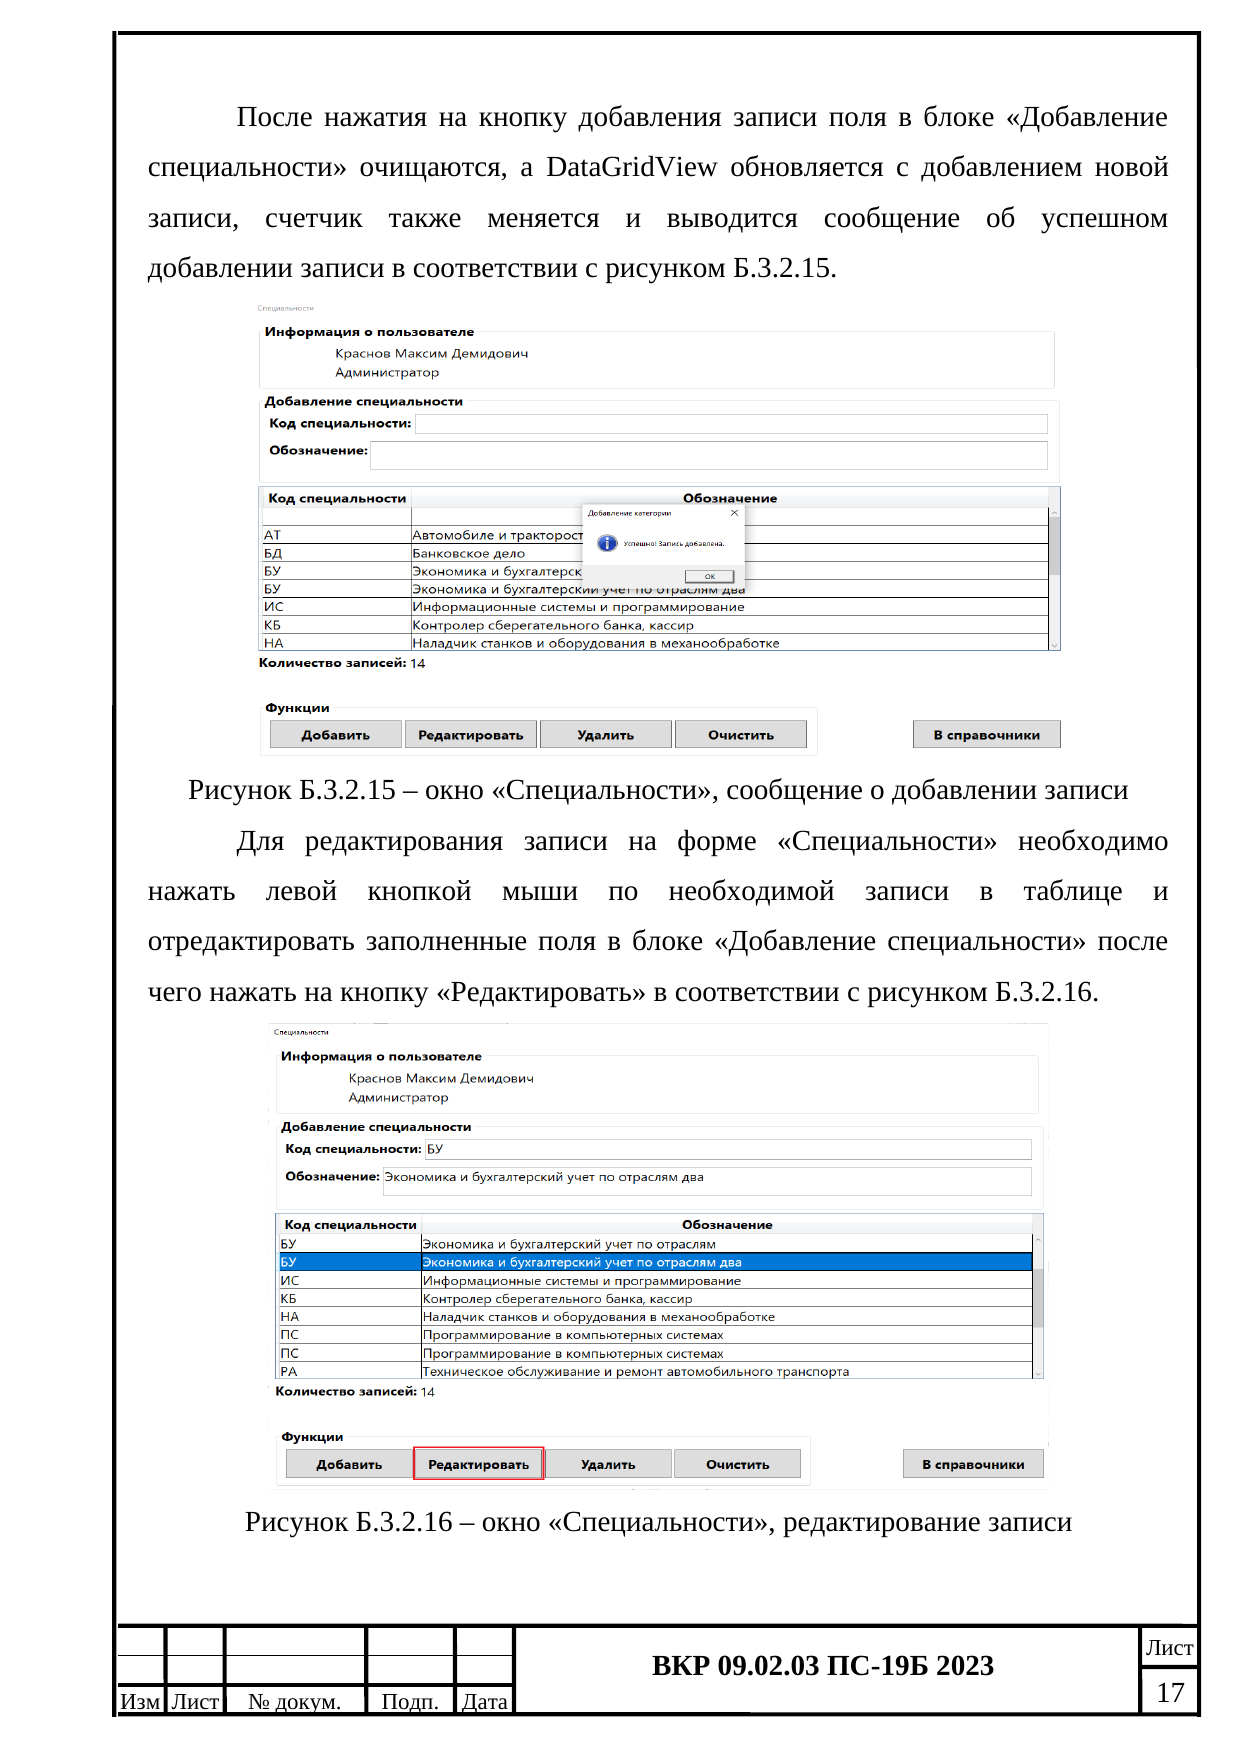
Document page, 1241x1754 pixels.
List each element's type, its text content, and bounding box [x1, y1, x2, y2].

text Для редактирования записи на форме «Специальности» необходимо нажать левой кнопкой мыши по необходимой записи в таблице и отредактировать заполненные поля в блоке «Добавление специальности» после чего нажать на кнопку «Редактировать» в соответствии с рисунком Б.3.2.16. [148, 823, 1169, 1007]
text После нажатия на кнопку добавления записи поля в блоке «Добавление специальности» очищаются, а DataGridView обновляется с добавлением новой записи, счетчик также меняется и выводится сообщение об успешном добавлении записи в соответствии с рисунком Б.3.2.15. [148, 99, 1169, 283]
text Рисунок Б.3.2.16 – окно «Специальности», редактирование записи [148, 1504, 1169, 1538]
picture [253, 300, 1064, 758]
picture [268, 1023, 1049, 1490]
text Рисунок Б.3.2.15 – окно «Специальности», сообщение о добавлении записи [148, 772, 1169, 806]
